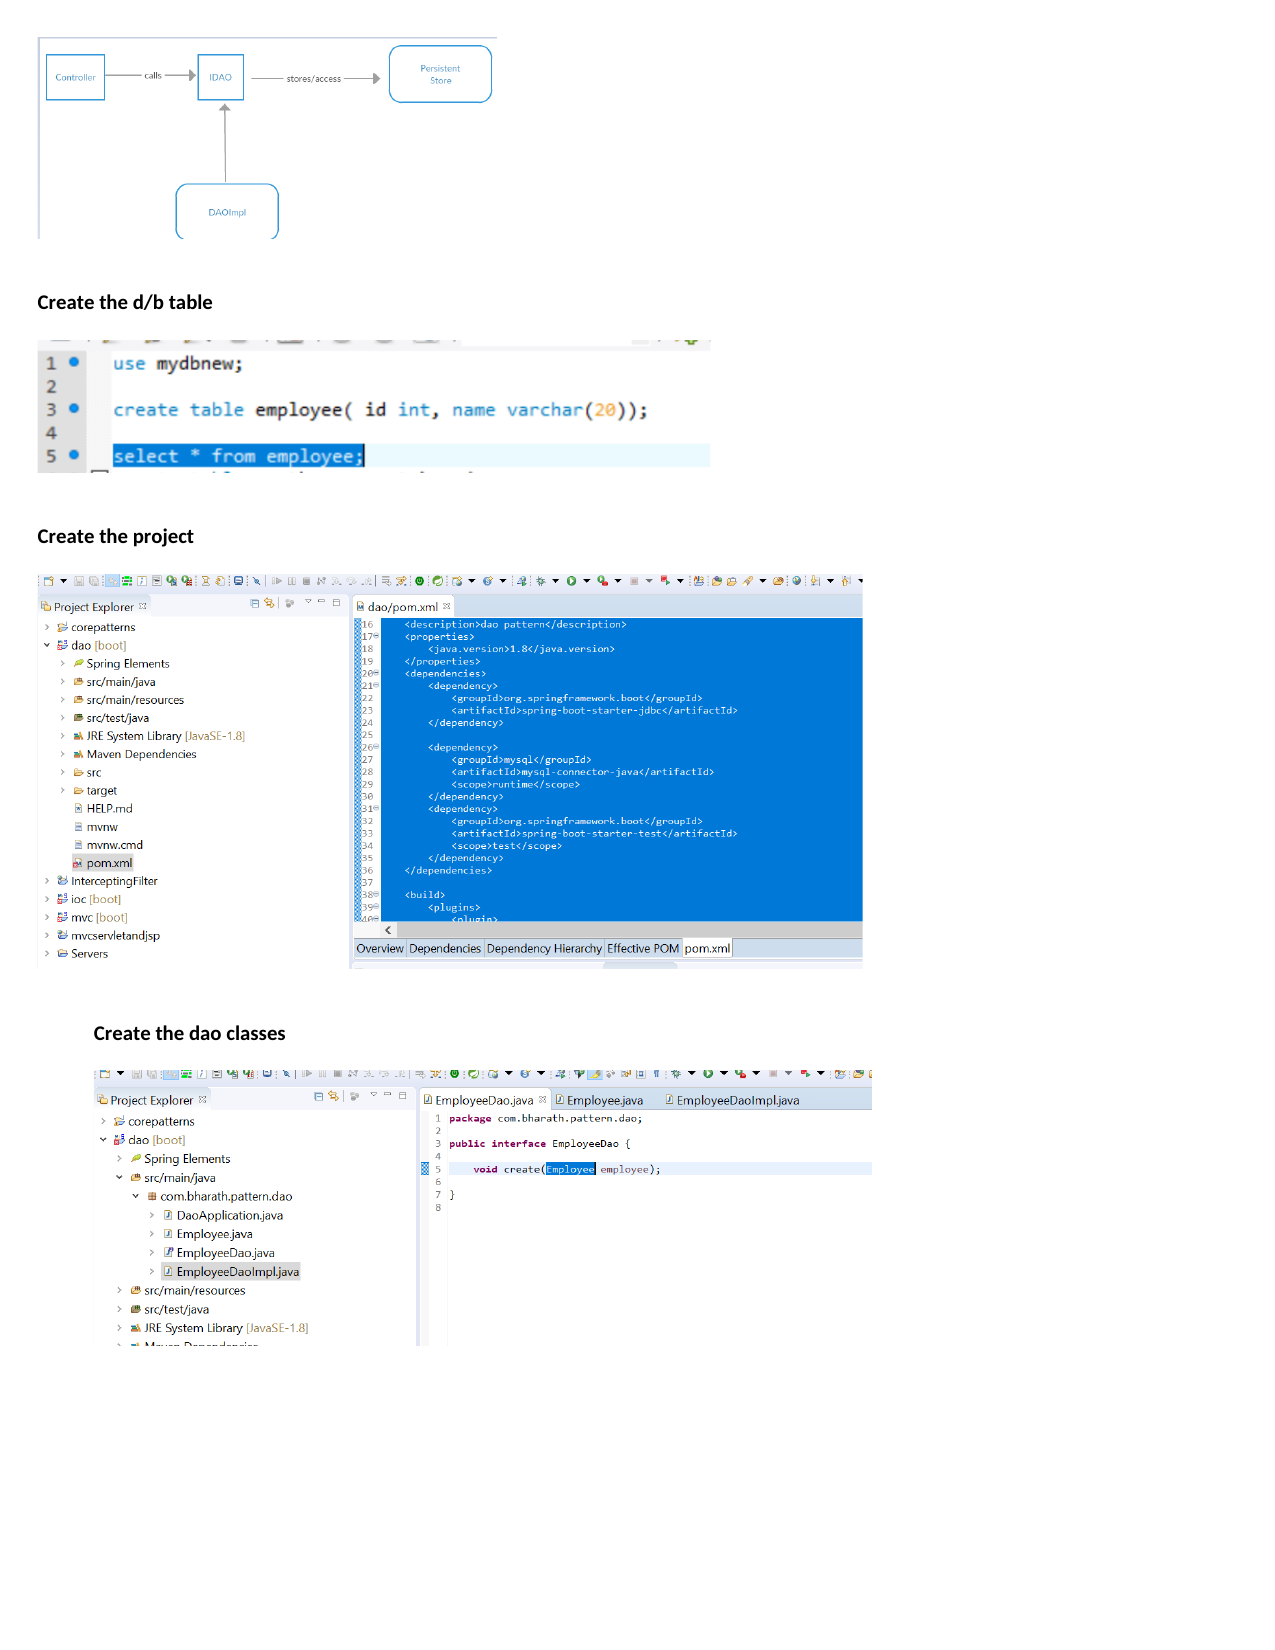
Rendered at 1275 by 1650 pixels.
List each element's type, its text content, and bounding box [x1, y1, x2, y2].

picture [37, 37, 497, 239]
text Create the dao classes [94, 1020, 1228, 1045]
text Create the d/b table [37, 289, 1228, 315]
picture [37, 340, 711, 473]
picture [93, 1070, 872, 1346]
picture [37, 574, 863, 969]
text Create the project [37, 523, 1228, 549]
